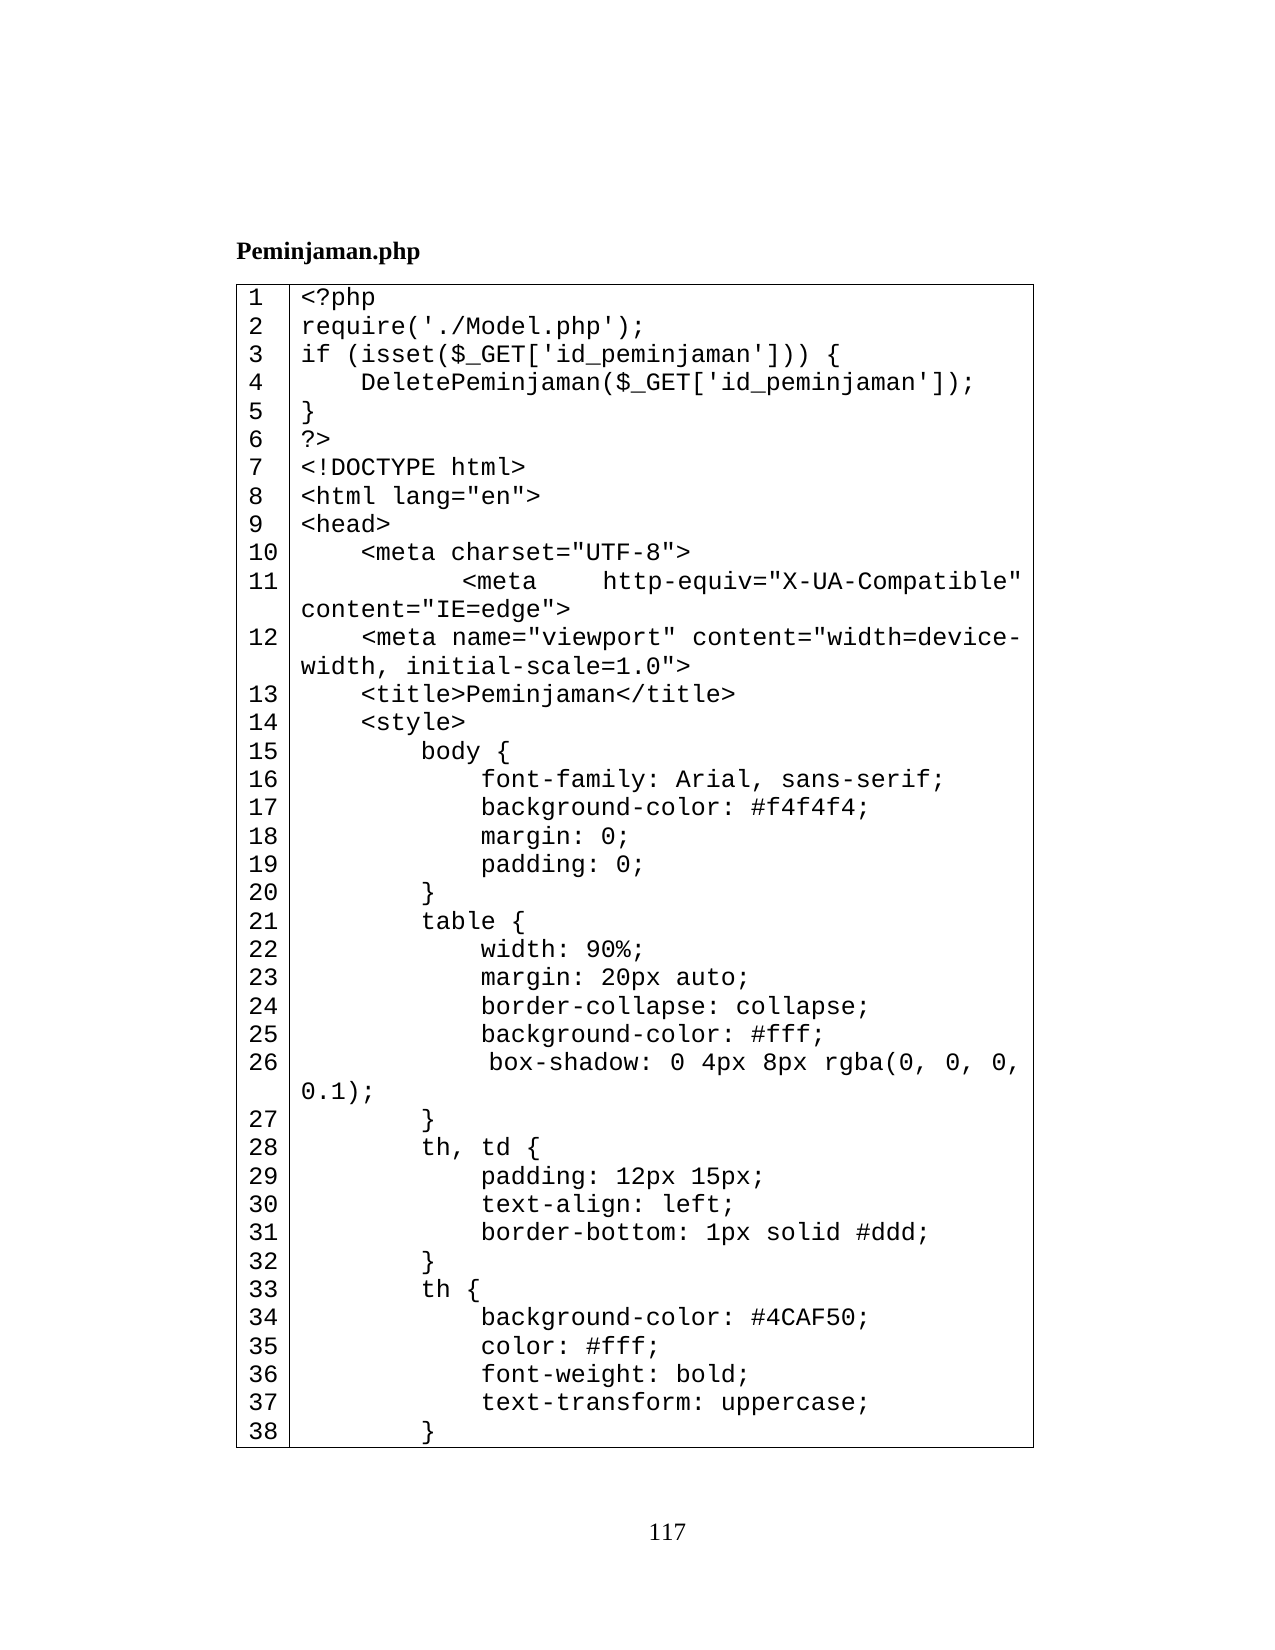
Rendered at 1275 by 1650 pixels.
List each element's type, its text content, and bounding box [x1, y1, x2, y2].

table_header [237, 285, 289, 1447]
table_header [290, 285, 1033, 1447]
text Peminjaman.php [236, 236, 1098, 265]
